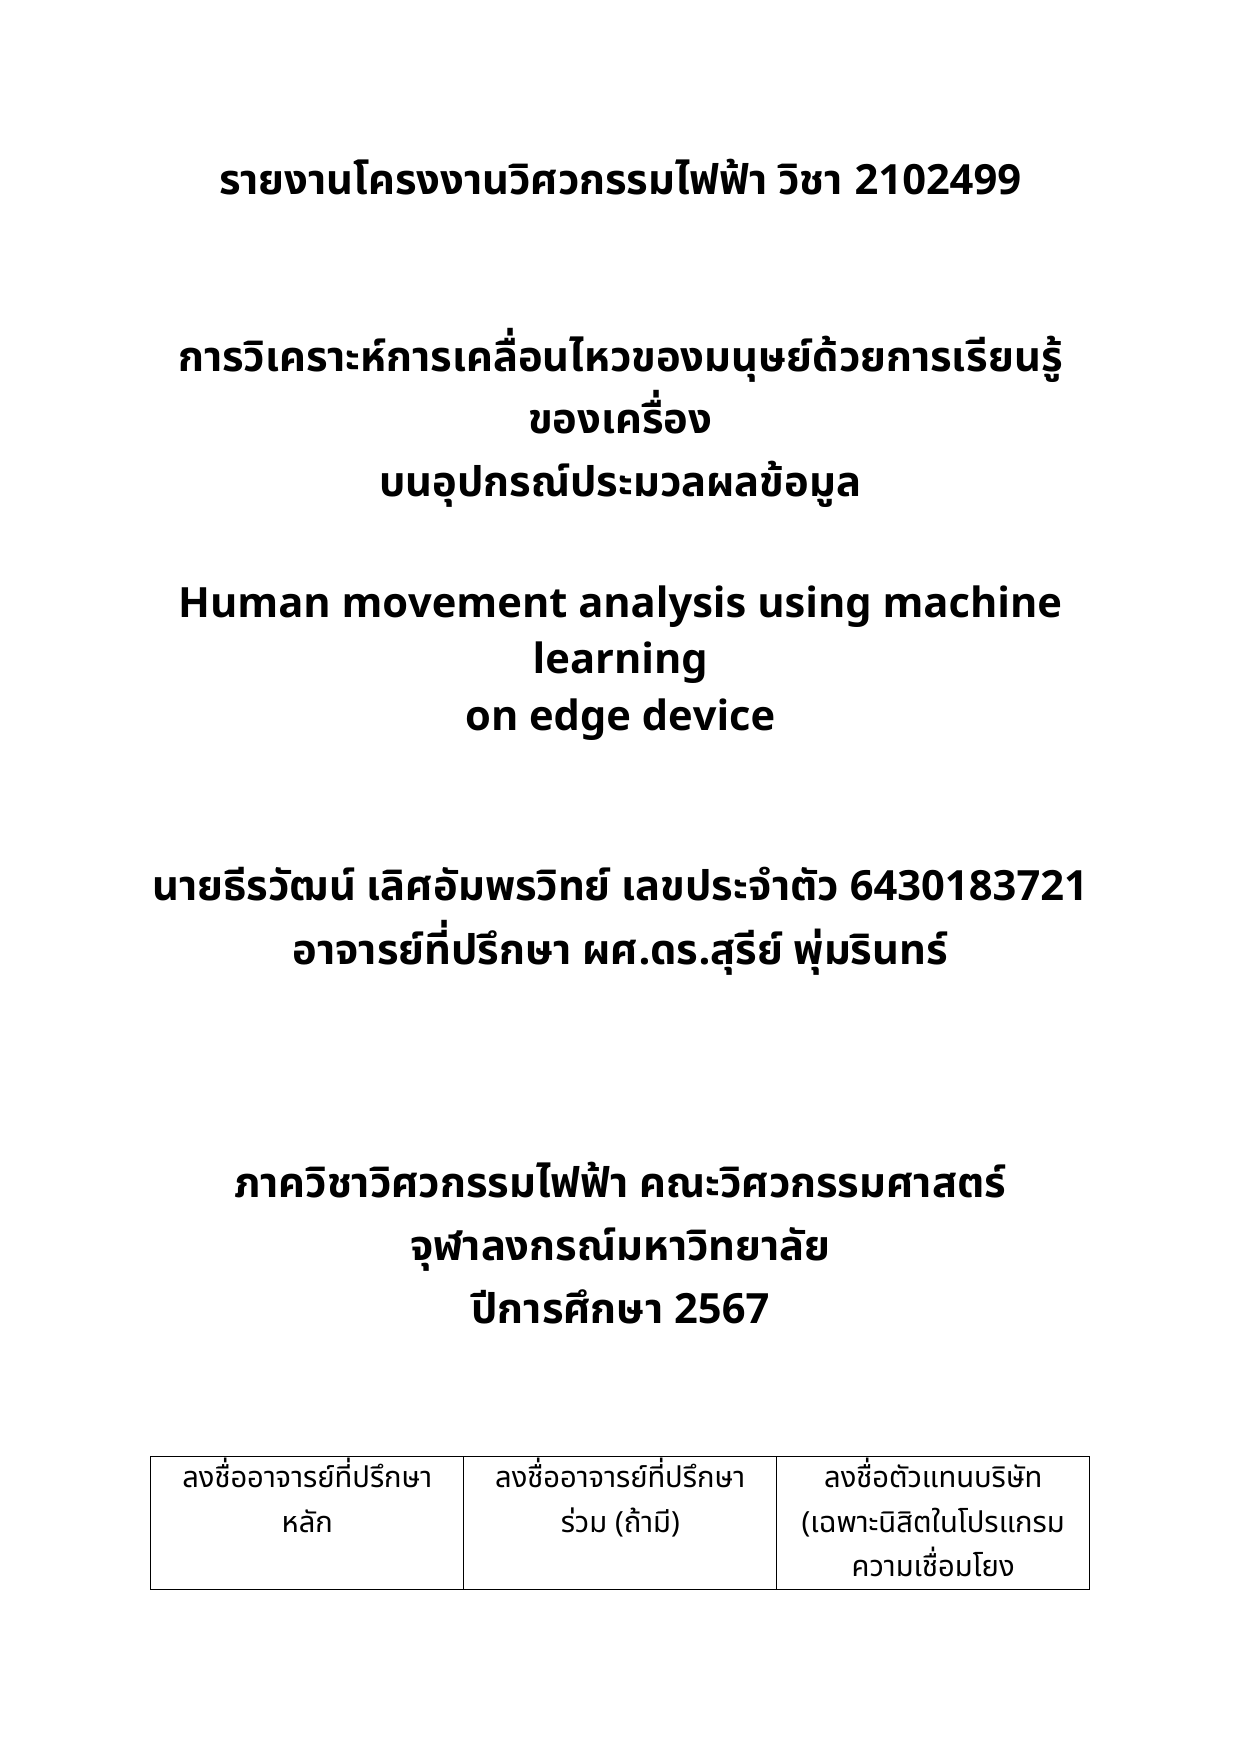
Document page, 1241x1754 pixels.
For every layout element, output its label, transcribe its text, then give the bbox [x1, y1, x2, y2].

text ภาควิชาวิศวกรรมไฟฟ้า คณะวิศวกรรมศาสตร์ [150, 1153, 1090, 1216]
text การวิเคราะห์การเคลื่อนไหวของมนุษย์ด้วยการเรียนรู้ของเครื่อง [150, 327, 1090, 453]
text อาจารย์ที่ปรึกษา ผศ.ดร.สุรีย์ พุ่มรินทร์ [150, 919, 1090, 983]
text นายธีรวัฒน์ เลิศอัมพรวิทย์ เลขประจำตัว 6430183721 [150, 856, 1090, 919]
text รายงานโครงงานวิศวกรรมไฟฟ้า วิชา 2102499 [150, 150, 1090, 213]
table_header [464, 1457, 776, 1589]
text Human movement analysis using machine learning [150, 572, 1090, 686]
text จุฬาลงกรณ์มหาวิทยาลัย [150, 1216, 1090, 1279]
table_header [151, 1457, 463, 1589]
text บนอุปกรณ์ประมวลผลข้อมูล [150, 453, 1090, 516]
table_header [777, 1457, 1089, 1589]
text ปีการศึกษา 2567 [150, 1279, 1090, 1342]
text on edge device [150, 686, 1090, 743]
